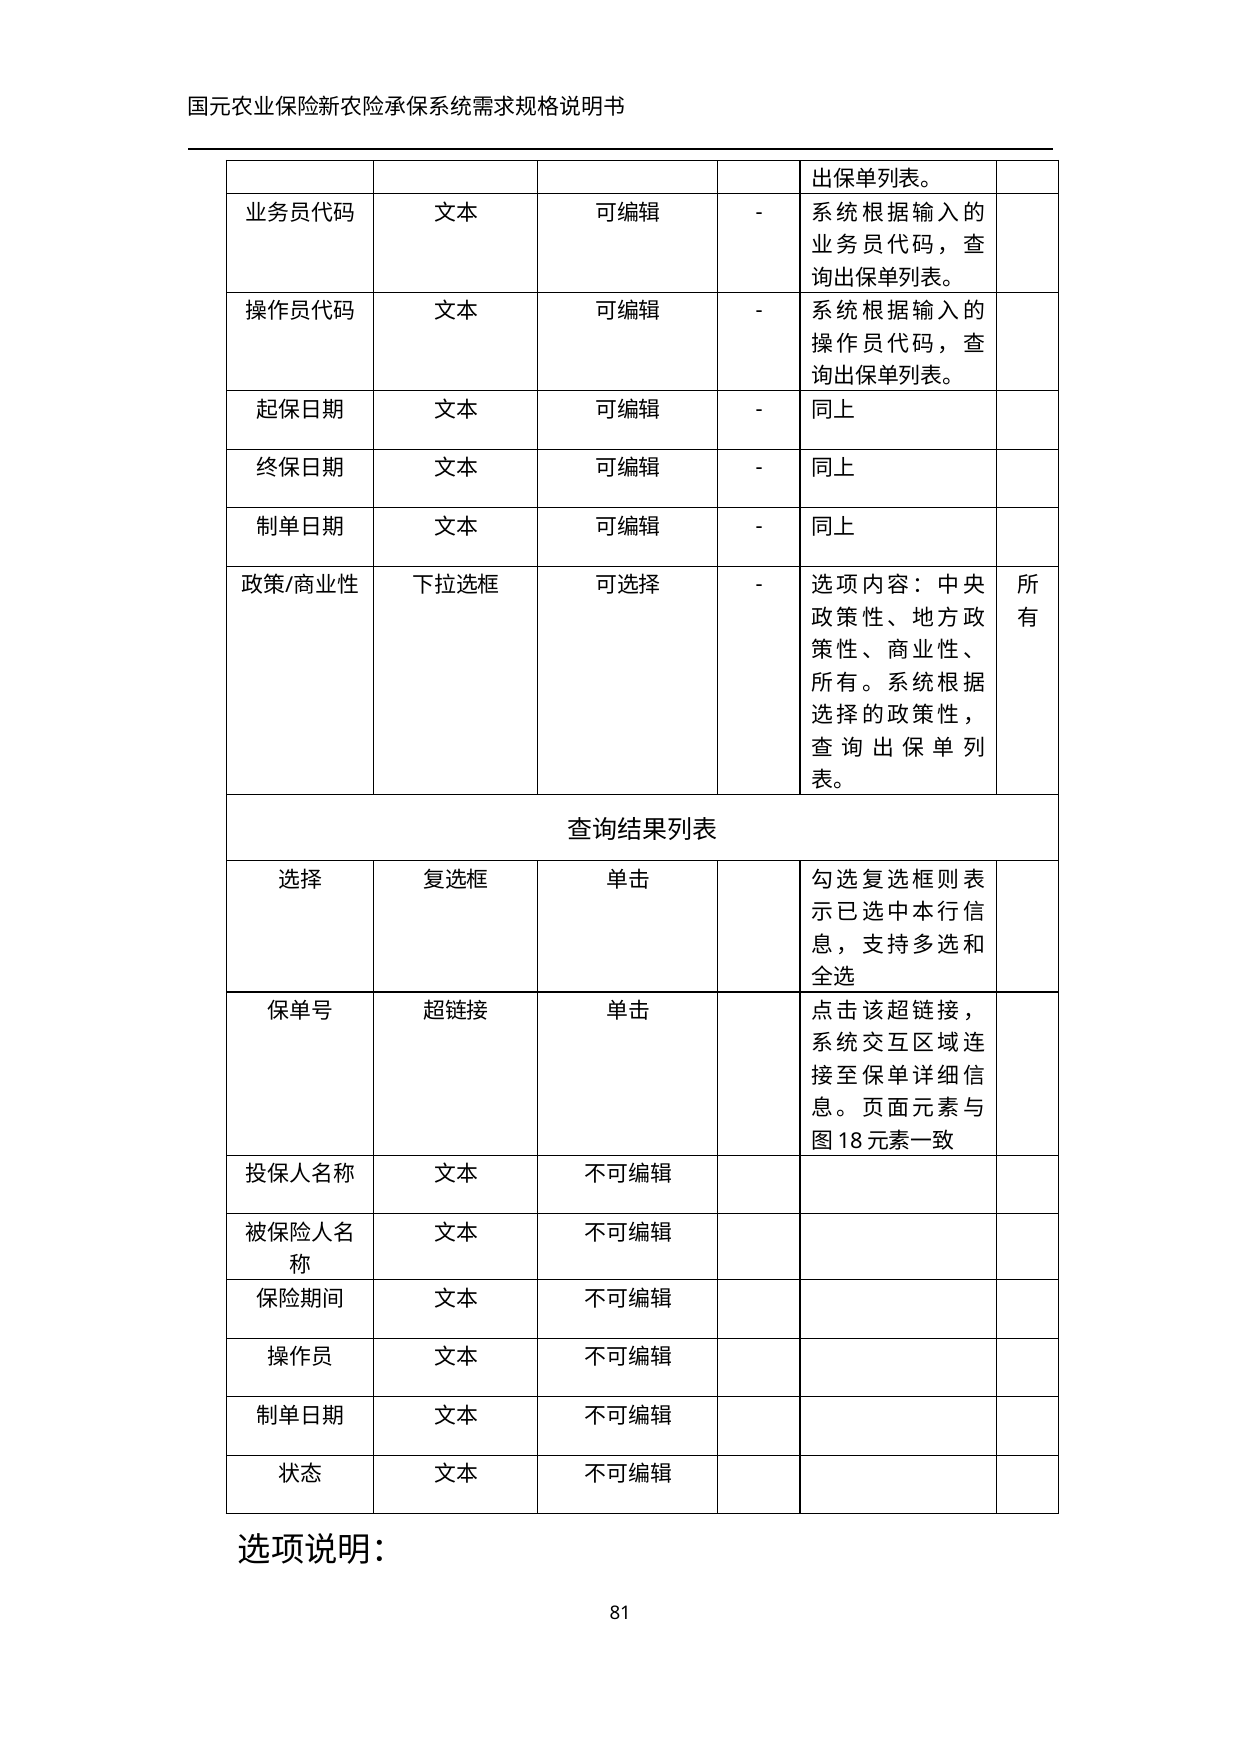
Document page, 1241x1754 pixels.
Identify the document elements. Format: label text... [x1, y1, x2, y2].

text 选项说明： [237, 1514, 1053, 1579]
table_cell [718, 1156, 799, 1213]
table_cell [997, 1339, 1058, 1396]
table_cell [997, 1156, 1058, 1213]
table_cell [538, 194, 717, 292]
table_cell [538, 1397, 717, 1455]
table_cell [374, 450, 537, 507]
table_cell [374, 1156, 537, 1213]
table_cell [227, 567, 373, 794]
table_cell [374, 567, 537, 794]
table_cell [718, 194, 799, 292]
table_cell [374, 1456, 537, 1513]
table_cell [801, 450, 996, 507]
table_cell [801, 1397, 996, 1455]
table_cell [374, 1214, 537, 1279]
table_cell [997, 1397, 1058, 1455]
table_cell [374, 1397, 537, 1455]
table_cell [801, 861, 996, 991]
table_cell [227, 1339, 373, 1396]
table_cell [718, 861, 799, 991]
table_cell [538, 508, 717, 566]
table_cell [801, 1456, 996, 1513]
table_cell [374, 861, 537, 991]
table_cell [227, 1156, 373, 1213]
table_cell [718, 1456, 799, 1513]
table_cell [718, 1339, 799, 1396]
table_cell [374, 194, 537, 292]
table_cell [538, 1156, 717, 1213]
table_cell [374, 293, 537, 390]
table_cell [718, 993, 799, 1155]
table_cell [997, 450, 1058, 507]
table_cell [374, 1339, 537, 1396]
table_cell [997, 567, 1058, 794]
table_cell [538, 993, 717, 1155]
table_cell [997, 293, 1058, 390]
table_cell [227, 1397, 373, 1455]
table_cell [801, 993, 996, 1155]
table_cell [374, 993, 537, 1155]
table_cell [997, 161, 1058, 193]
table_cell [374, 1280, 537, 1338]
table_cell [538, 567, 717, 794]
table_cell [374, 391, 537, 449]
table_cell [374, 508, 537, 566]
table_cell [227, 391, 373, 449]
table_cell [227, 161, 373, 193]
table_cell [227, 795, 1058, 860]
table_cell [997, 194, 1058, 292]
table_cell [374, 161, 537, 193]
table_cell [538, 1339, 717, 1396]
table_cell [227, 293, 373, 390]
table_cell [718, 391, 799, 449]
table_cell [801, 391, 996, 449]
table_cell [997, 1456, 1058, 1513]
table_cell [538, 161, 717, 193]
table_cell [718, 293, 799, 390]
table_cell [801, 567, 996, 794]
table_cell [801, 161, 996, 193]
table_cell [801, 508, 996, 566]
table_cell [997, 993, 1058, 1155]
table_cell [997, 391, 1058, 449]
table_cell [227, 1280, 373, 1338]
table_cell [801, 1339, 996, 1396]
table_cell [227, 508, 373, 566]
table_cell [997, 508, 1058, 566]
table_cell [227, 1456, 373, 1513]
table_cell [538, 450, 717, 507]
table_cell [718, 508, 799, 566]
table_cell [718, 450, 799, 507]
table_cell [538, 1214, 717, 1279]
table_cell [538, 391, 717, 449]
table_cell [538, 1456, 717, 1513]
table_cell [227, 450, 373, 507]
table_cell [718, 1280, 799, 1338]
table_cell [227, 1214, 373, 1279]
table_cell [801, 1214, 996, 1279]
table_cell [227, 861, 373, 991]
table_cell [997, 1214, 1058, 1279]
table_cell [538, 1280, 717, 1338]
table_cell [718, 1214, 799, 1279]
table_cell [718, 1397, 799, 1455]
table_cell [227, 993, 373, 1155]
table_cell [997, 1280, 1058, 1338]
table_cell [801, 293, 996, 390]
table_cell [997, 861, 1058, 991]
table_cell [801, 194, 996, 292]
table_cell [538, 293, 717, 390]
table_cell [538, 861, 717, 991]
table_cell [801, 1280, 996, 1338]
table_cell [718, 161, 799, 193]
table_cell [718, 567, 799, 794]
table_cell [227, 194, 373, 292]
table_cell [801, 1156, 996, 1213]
